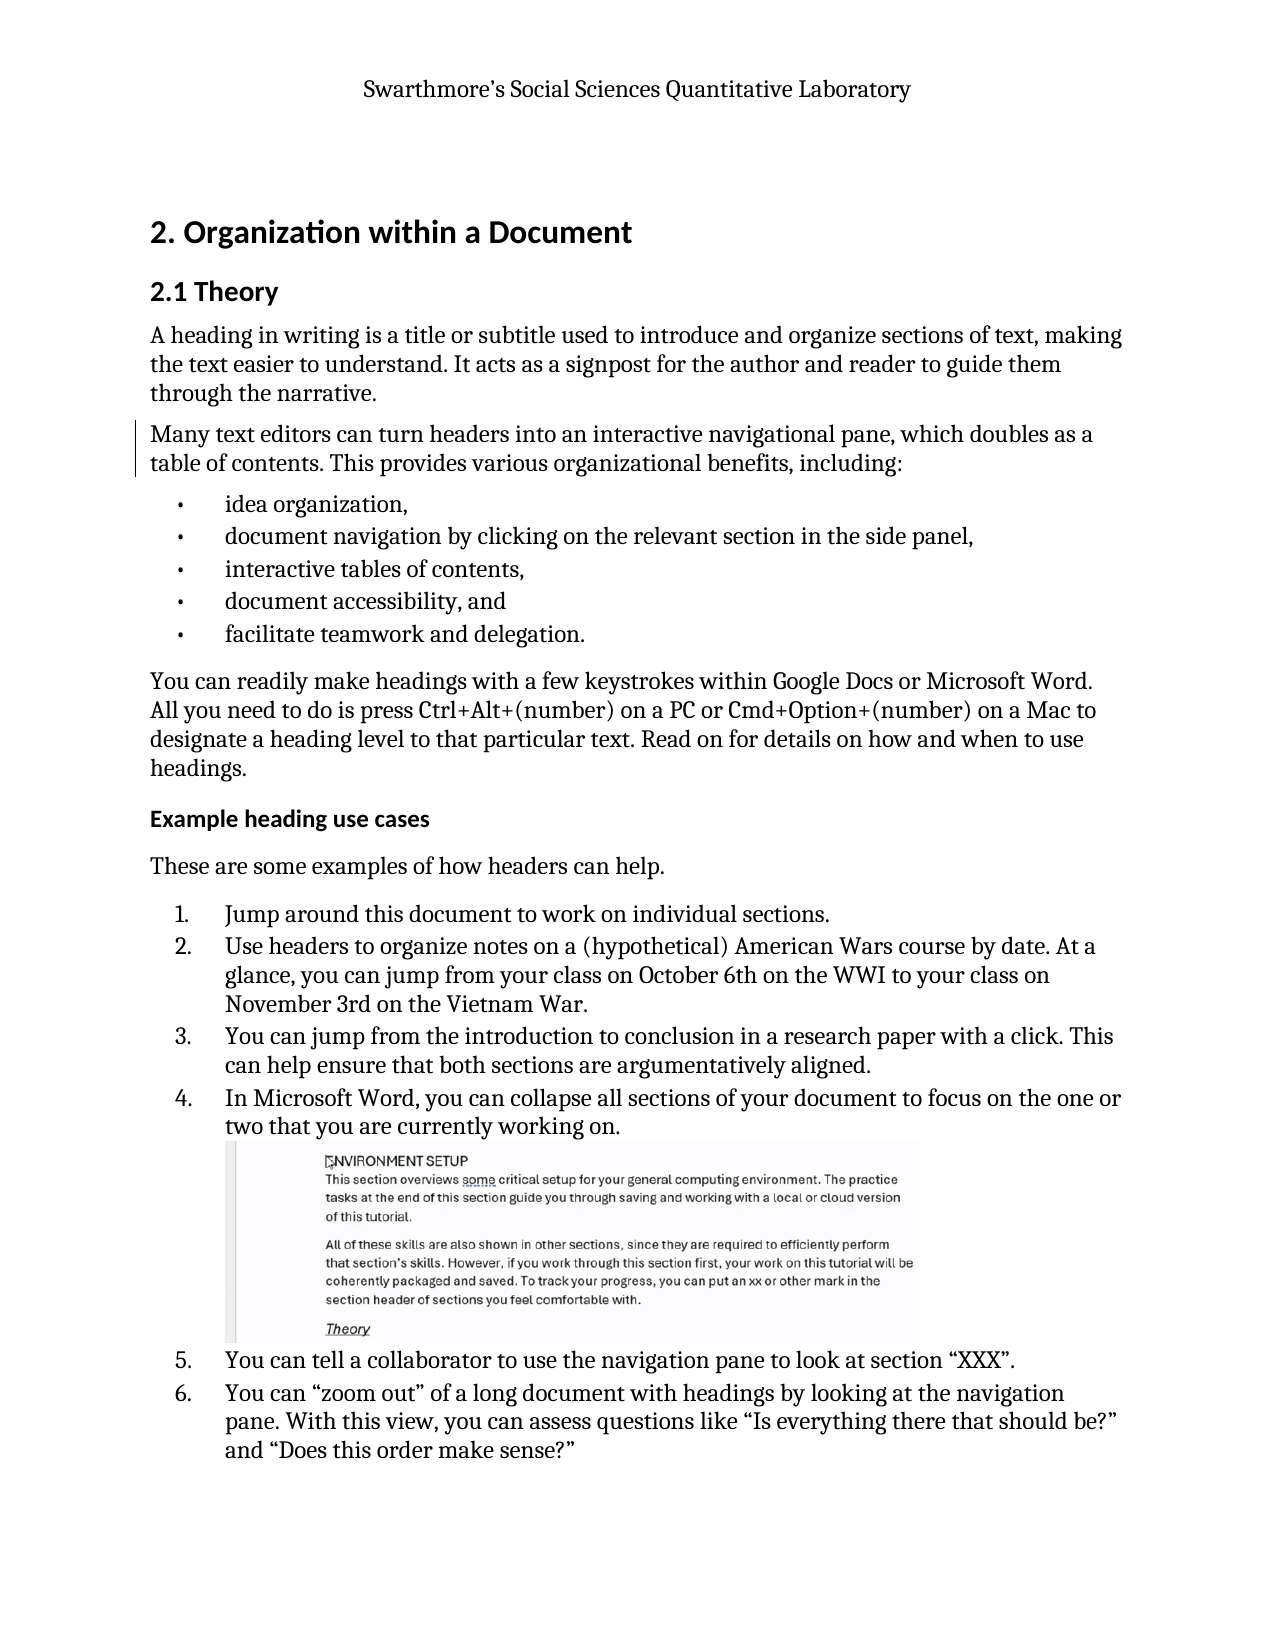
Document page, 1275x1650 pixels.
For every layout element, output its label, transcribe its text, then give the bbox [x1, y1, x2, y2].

list Jump around this document to work on individual sections. [175, 900, 1125, 928]
list idea organization, [175, 490, 1125, 518]
text You can readily make headings with a few keystrokes within Google Docs or Microsoft Word. All you need to do is press Ctrl+Alt+(number) on a PC or Cmd+Option+(number) on a Mac to designate a heading level to that particular text. Read on for details on how and when to use headings. [150, 667, 1125, 782]
subtitle Example heading use cases [150, 803, 1125, 833]
text A heading in writing is a title or subtitle used to introduce and organize sections of text, making the text easier to understand. It acts as a signpost for the author and reader to guide them through the narrative. [150, 321, 1125, 407]
list interactive tables of contents, [175, 555, 1125, 583]
list document navigation by clicking on the relevant section in the side panel, [175, 522, 1125, 551]
text These are some examples of how headers can help. [150, 852, 1125, 881]
list You can jump from the introduction to conclusion in a research paper with a click. This can help ensure that both sections are argumentatively aligned. [175, 1022, 1125, 1080]
list document accessibility, and [175, 587, 1125, 616]
list You can “zoom out” of a long document with headings by looking at the navigation pane. With this view, you can assess questions like “Is everything there that should be?” and “Does this order make sense?” [175, 1378, 1125, 1465]
list You can tell a collaborator to use the navigation pane to look at section “XXX”. [175, 1346, 1125, 1375]
picture [225, 1141, 920, 1343]
subtitle 2. Organization within a Document [150, 211, 1125, 252]
list facilitate teamwork and delegation. [175, 620, 1125, 648]
text Many text editors can turn headers into an interactive navigational pane, which doubles as a table of contents. This provides various organizational benefits, including: [150, 420, 1125, 477]
subtitle 2.1 Theory [150, 273, 1125, 308]
list Use headers to organize notes on a (hypothetical) American Wars course by date. At a glance, you can jump from your class on October 6th on the WWI to your class on November 3rd on the Vietnam War. [175, 932, 1125, 1018]
